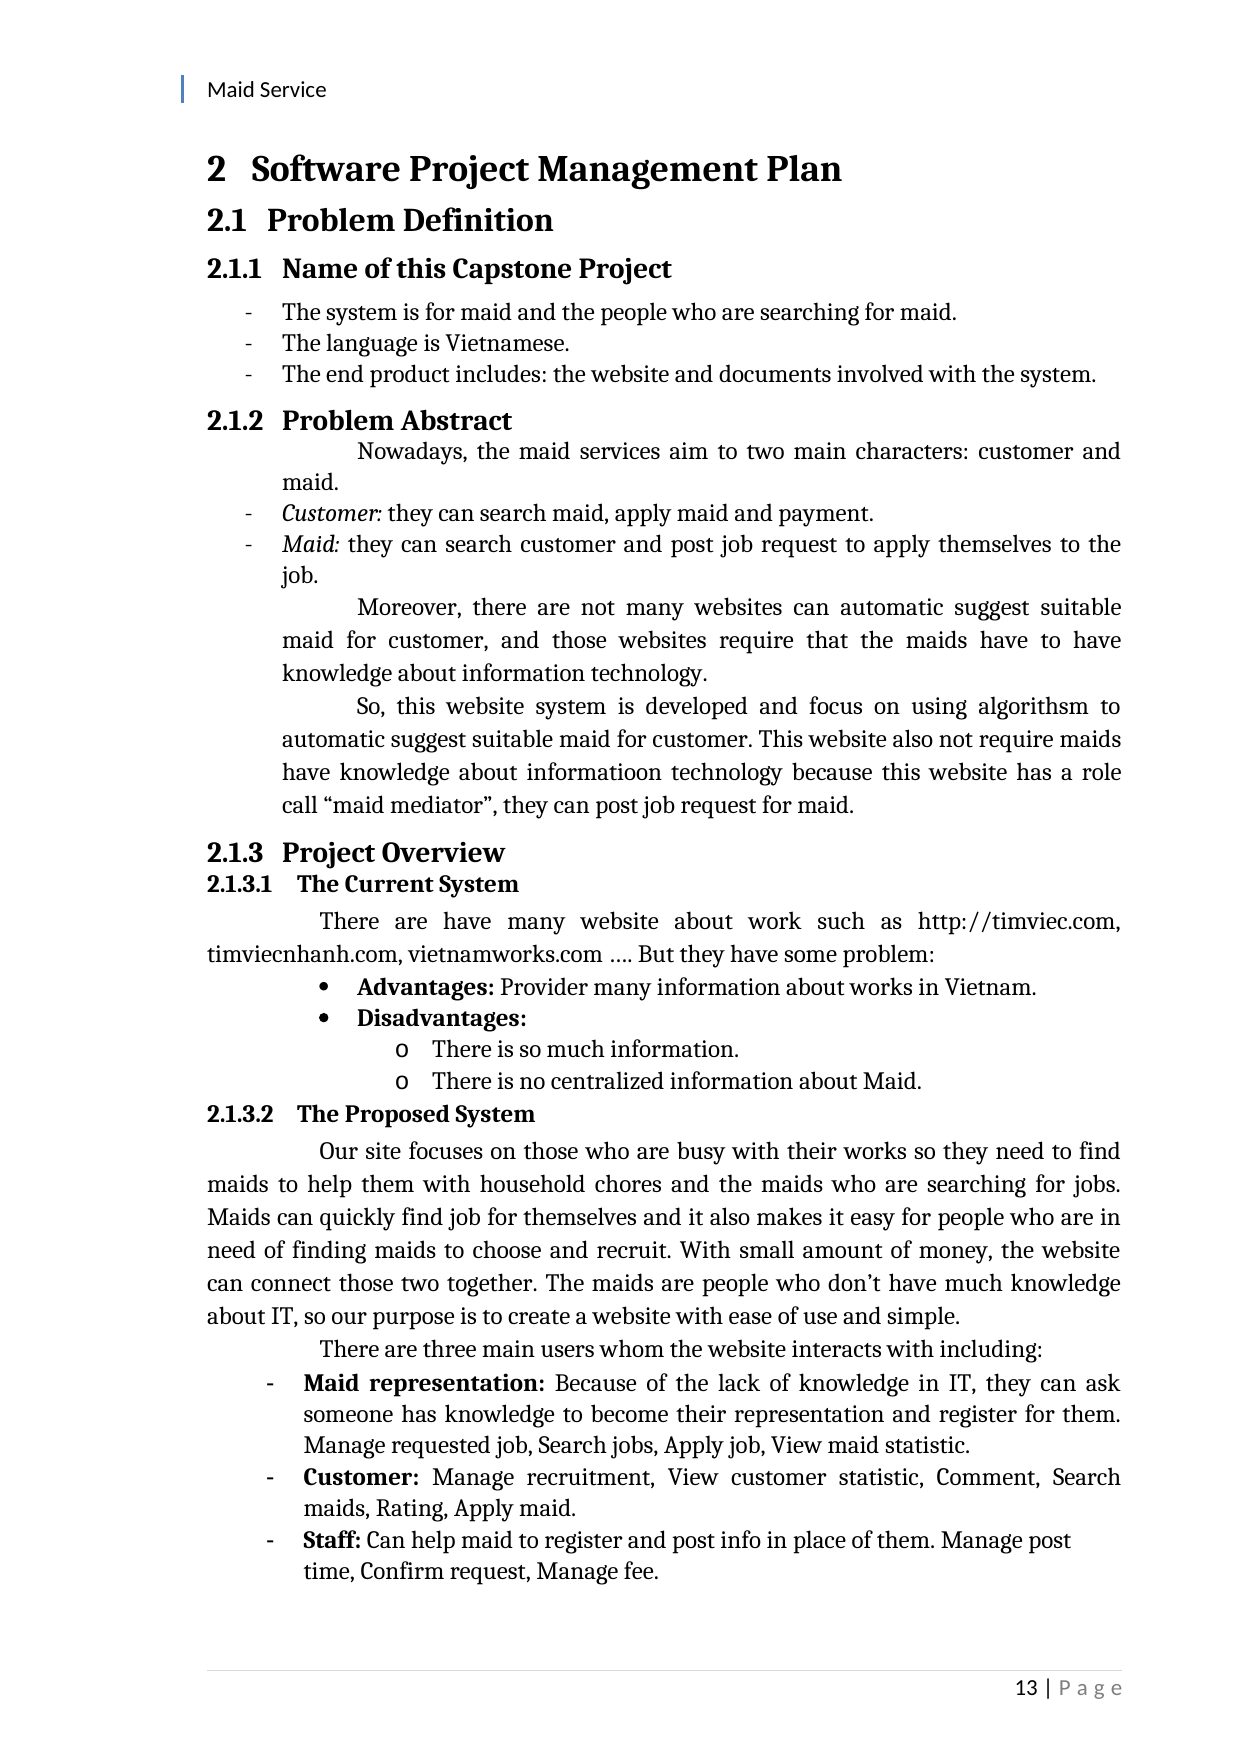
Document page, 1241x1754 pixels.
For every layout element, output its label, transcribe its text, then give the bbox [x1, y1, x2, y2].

list The end product includes: the website and documents involved with the system. [244, 360, 1122, 389]
list The system is for maid and the people who are searching for maid. [244, 298, 1122, 327]
subtitle Problem Definition [207, 201, 1122, 239]
text There are three main users whom the website interacts with including: [207, 1335, 1122, 1364]
list There is so much information. [394, 1035, 1122, 1065]
text There are have many website about work such as http://timviec.com, timviecnhanh.com, vietnamworks.com …. But they have some problem: [207, 907, 1122, 968]
subtitle The Current System [207, 870, 1122, 898]
list Maid representation: Because of the lack of knowledge in IT, they can ask someone has knowledge to become their representation and register for them. Manage requested job, Search jobs, Apply job, View maid statistic. [266, 1368, 1122, 1460]
text Moreover, there are not many websites can automatic suggest suitable maid for customer, and those websites require that the maids have to have knowledge about information technology. [282, 592, 1122, 687]
subtitle Project Overview [207, 836, 1122, 870]
list There is no centralized information about Maid. [394, 1067, 1122, 1097]
subtitle Name of this Capstone Project [207, 252, 1122, 286]
subtitle Software Project Management Plan [207, 148, 1122, 191]
subtitle The Proposed System [207, 1100, 1122, 1128]
text So, this website system is developed and focus on using algorithsm to automatic suggest suitable maid for customer. This website also not require maids have knowledge about informatioon technology because this website has a role call “maid mediator”, they can post job request for maid. [282, 692, 1122, 819]
list Maid: they can search customer and post job request to apply themselves to the job. [244, 530, 1122, 590]
list The language is Vietnamese. [244, 329, 1122, 358]
subtitle Problem Abstract [207, 404, 1122, 437]
list Customer: Manage recruitment, View customer statistic, Comment, Search maids, Rating, Apply maid. [266, 1462, 1122, 1523]
list Disadvantages: [319, 1004, 1122, 1033]
text Our site focuses on those who are busy with their works so they need to find maids to help them with household chores and the maids who are searching for jobs. Maids can quickly find job for themselves and it also makes it easy for people who are in need of finding maids to choose and recruit. With small amount of money, the website can connect those two together. The maids are people who don’t have much knowledge about IT, so our purpose is to create a website with ease of use and simple. [207, 1137, 1122, 1331]
list Nowadays, the maid services aim to two main characters: customer and maid. [282, 437, 1122, 497]
list Advantages: Provider many information about works in Vietnam. [319, 973, 1122, 1002]
list Staff: Can help maid to register and post info in place of them. Manage post time, Confirm request, Manage fee. [266, 1525, 1122, 1586]
list Customer: they can search maid, apply maid and payment. [244, 499, 1122, 528]
